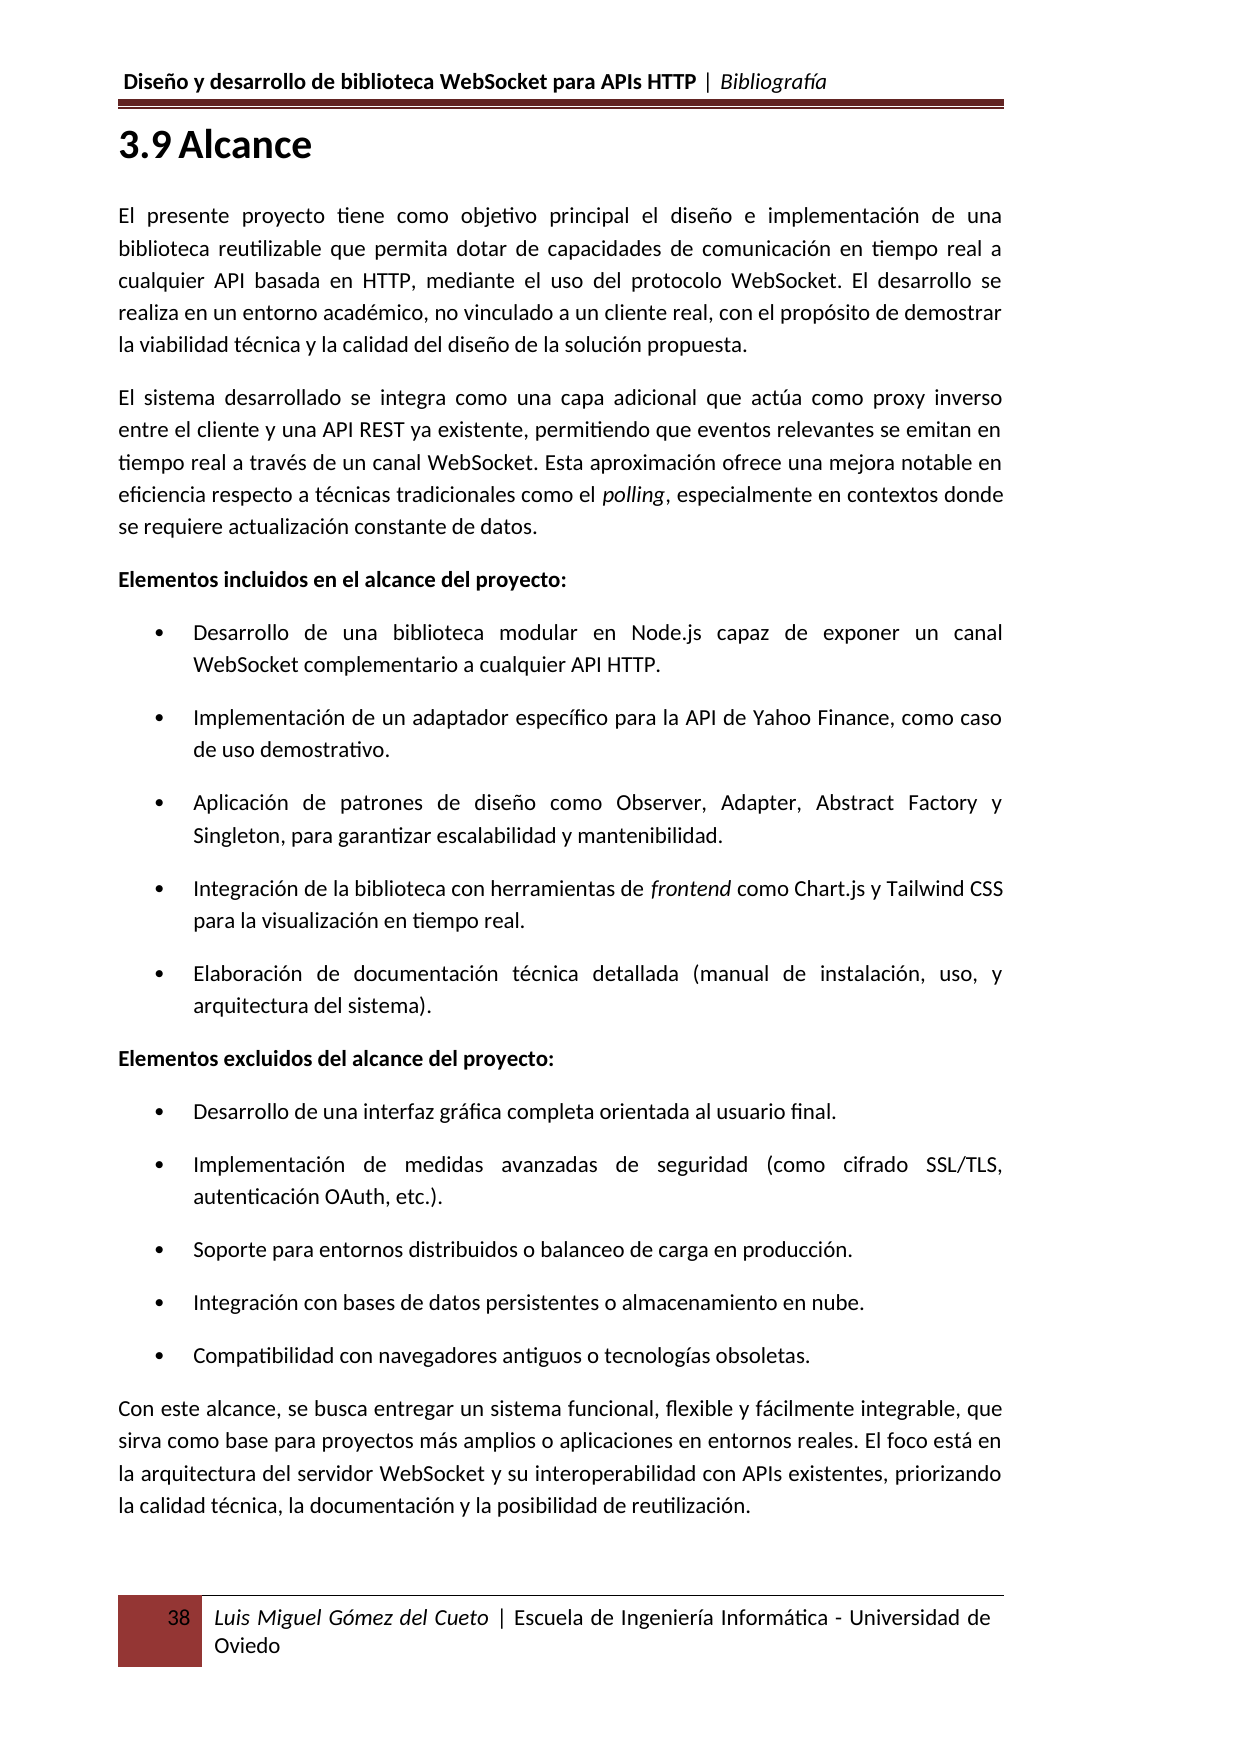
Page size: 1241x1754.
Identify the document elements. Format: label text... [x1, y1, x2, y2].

text El sistema desarrollado se integra como una capa adicional que actúa como proxy inverso entre el cliente y una API REST ya existente, permitiendo que eventos relevantes se emitan en tiempo real a través de un canal WebSocket. Esta aproximación ofrece una mejora notable en eficiencia respecto a técnicas tradicionales como el polling, especialmente en contextos donde se requiere actualización constante de datos. [118, 383, 1004, 540]
list Soporte para entornos distribuidos o balanceo de carga en producción. [156, 1235, 1004, 1263]
list Integración con bases de datos persistentes o almacenamiento en nube. [156, 1288, 1004, 1316]
list Desarrollo de una interfaz gráfica completa orientada al usuario final. [156, 1097, 1004, 1125]
list Compatibilidad con navegadores antiguos o tecnologías obsoletas. [156, 1341, 1004, 1369]
list Implementación de un adaptador específico para la API de Yahoo Finance, como caso de uso demostrativo. [156, 703, 1004, 763]
list Implementación de medidas avanzadas de seguridad (como cifrado SSL/TLS, autenticación OAuth, etc.). [156, 1150, 1004, 1210]
text Elementos incluidos en el alcance del proyecto: [118, 565, 1004, 593]
list Integración de la biblioteca con herramientas de frontend como Chart.js y Tailwind CSS para la visualización en tiempo real. [156, 874, 1004, 934]
list Desarrollo de una biblioteca modular en Node.js capaz de exponer un canal WebSocket complementario a cualquier API HTTP. [156, 618, 1004, 678]
text El presente proyecto tiene como objetivo principal el diseño e implementación de una biblioteca reutilizable que permita dotar de capacidades de comunicación en tiempo real a cualquier API basada en HTTP, mediante el uso del protocolo WebSocket. El desarrollo se realiza en un entorno académico, no vinculado a un cliente real, con el propósito de demostrar la viabilidad técnica y la calidad del diseño de la solución propuesta. [118, 202, 1004, 358]
text Elementos excluidos del alcance del proyecto: [118, 1044, 1004, 1072]
text Con este alcance, se busca entregar un sistema funcional, flexible y fácilmente integrable, que sirva como base para proyectos más amplios o aplicaciones en entornos reales. El foco está en la arquitectura del servidor WebSocket y su interoperabilidad con APIs existentes, priorizando la calidad técnica, la documentación y la posibilidad de reutilización. [118, 1394, 1004, 1519]
subtitle Alcance [118, 118, 1004, 169]
list Aplicación de patrones de diseño como Observer, Adapter, Abstract Factory y Singleton, para garantizar escalabilidad y mantenibilidad. [156, 788, 1004, 849]
list Elaboración de documentación técnica detallada (manual de instalación, uso, y arquitectura del sistema). [156, 959, 1004, 1019]
